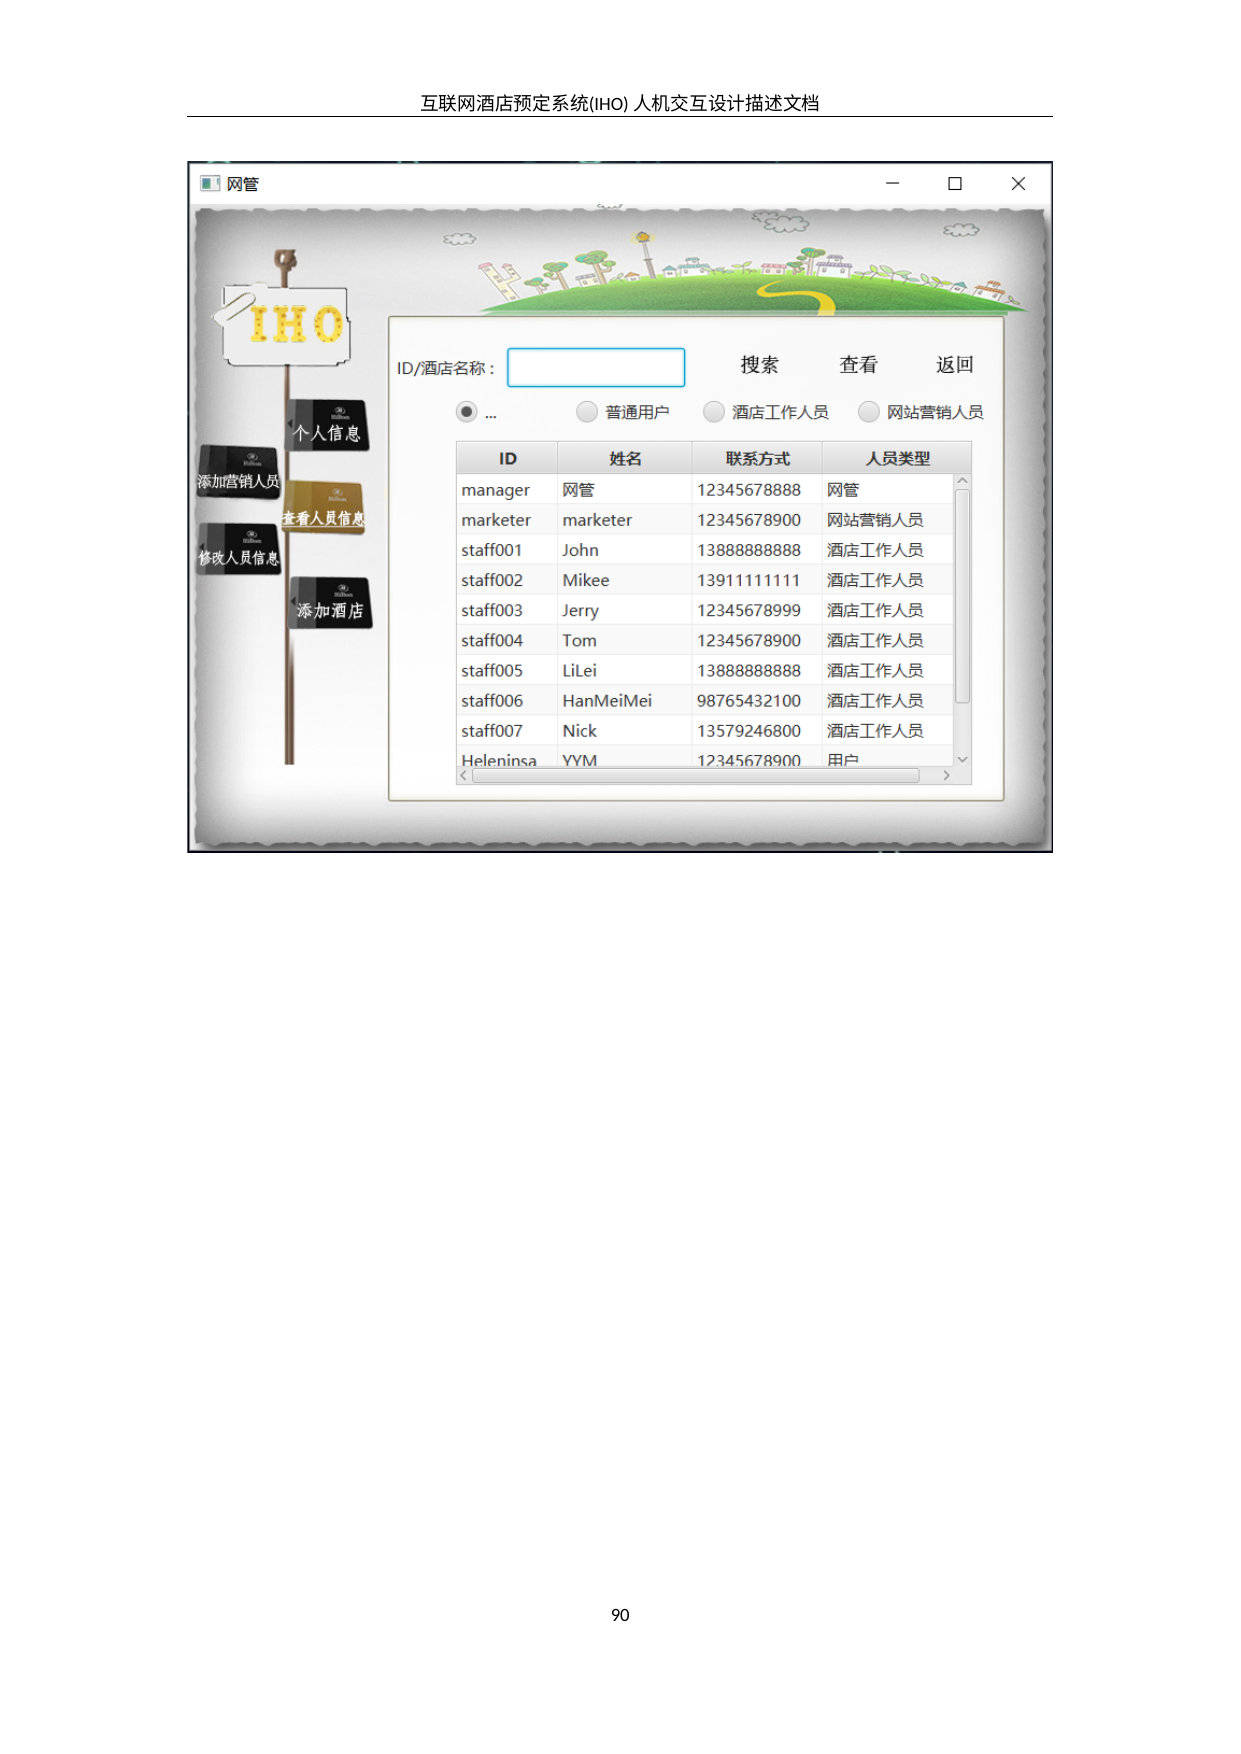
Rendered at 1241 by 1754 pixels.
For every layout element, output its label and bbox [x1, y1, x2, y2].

picture [187, 161, 1053, 853]
